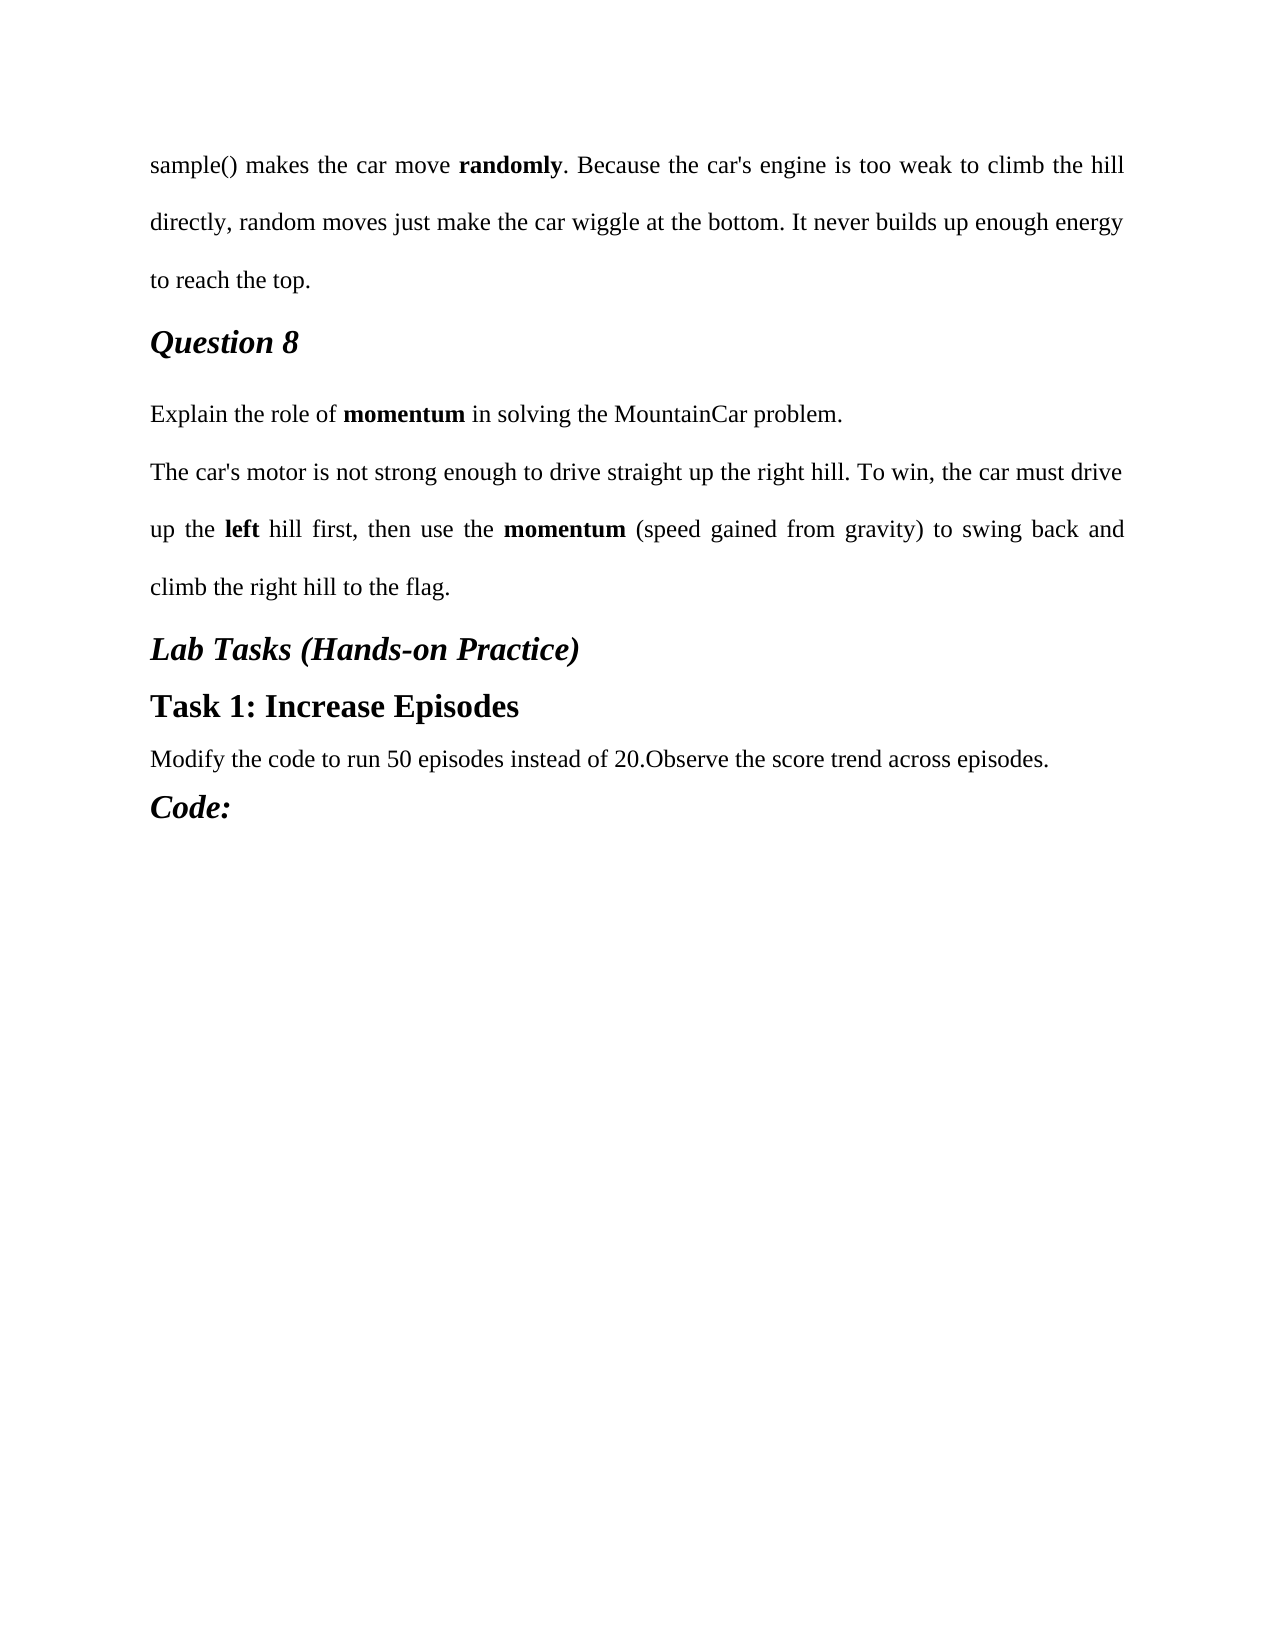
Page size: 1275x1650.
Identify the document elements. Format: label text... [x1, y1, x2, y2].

text The car's motor is not strong enough to drive straight up the right hill. To win, the car must drive up the left hill first, then use the momentum (speed gained from gravity) to swing back and climb the right hill to the flag. [150, 457, 1125, 600]
text sample() makes the car move randomly. Because the car's engine is too weak to climb the hill directly, random moves just make the car wiggle at the bottom. It never builds up enough energy to reach the top. [150, 150, 1125, 294]
text Lab Tasks (Hands-on Practice) [150, 629, 1125, 667]
text Modify the code to run 50 episodes instead of 20.Observe the score trend across episodes. [150, 744, 1125, 773]
text Question 8 [150, 322, 1125, 361]
text Explain the role of momentum in solving the MountainCar problem. [150, 399, 1125, 428]
text Code: [150, 787, 1125, 826]
text Task 1: Increase Episodes [150, 687, 1125, 725]
